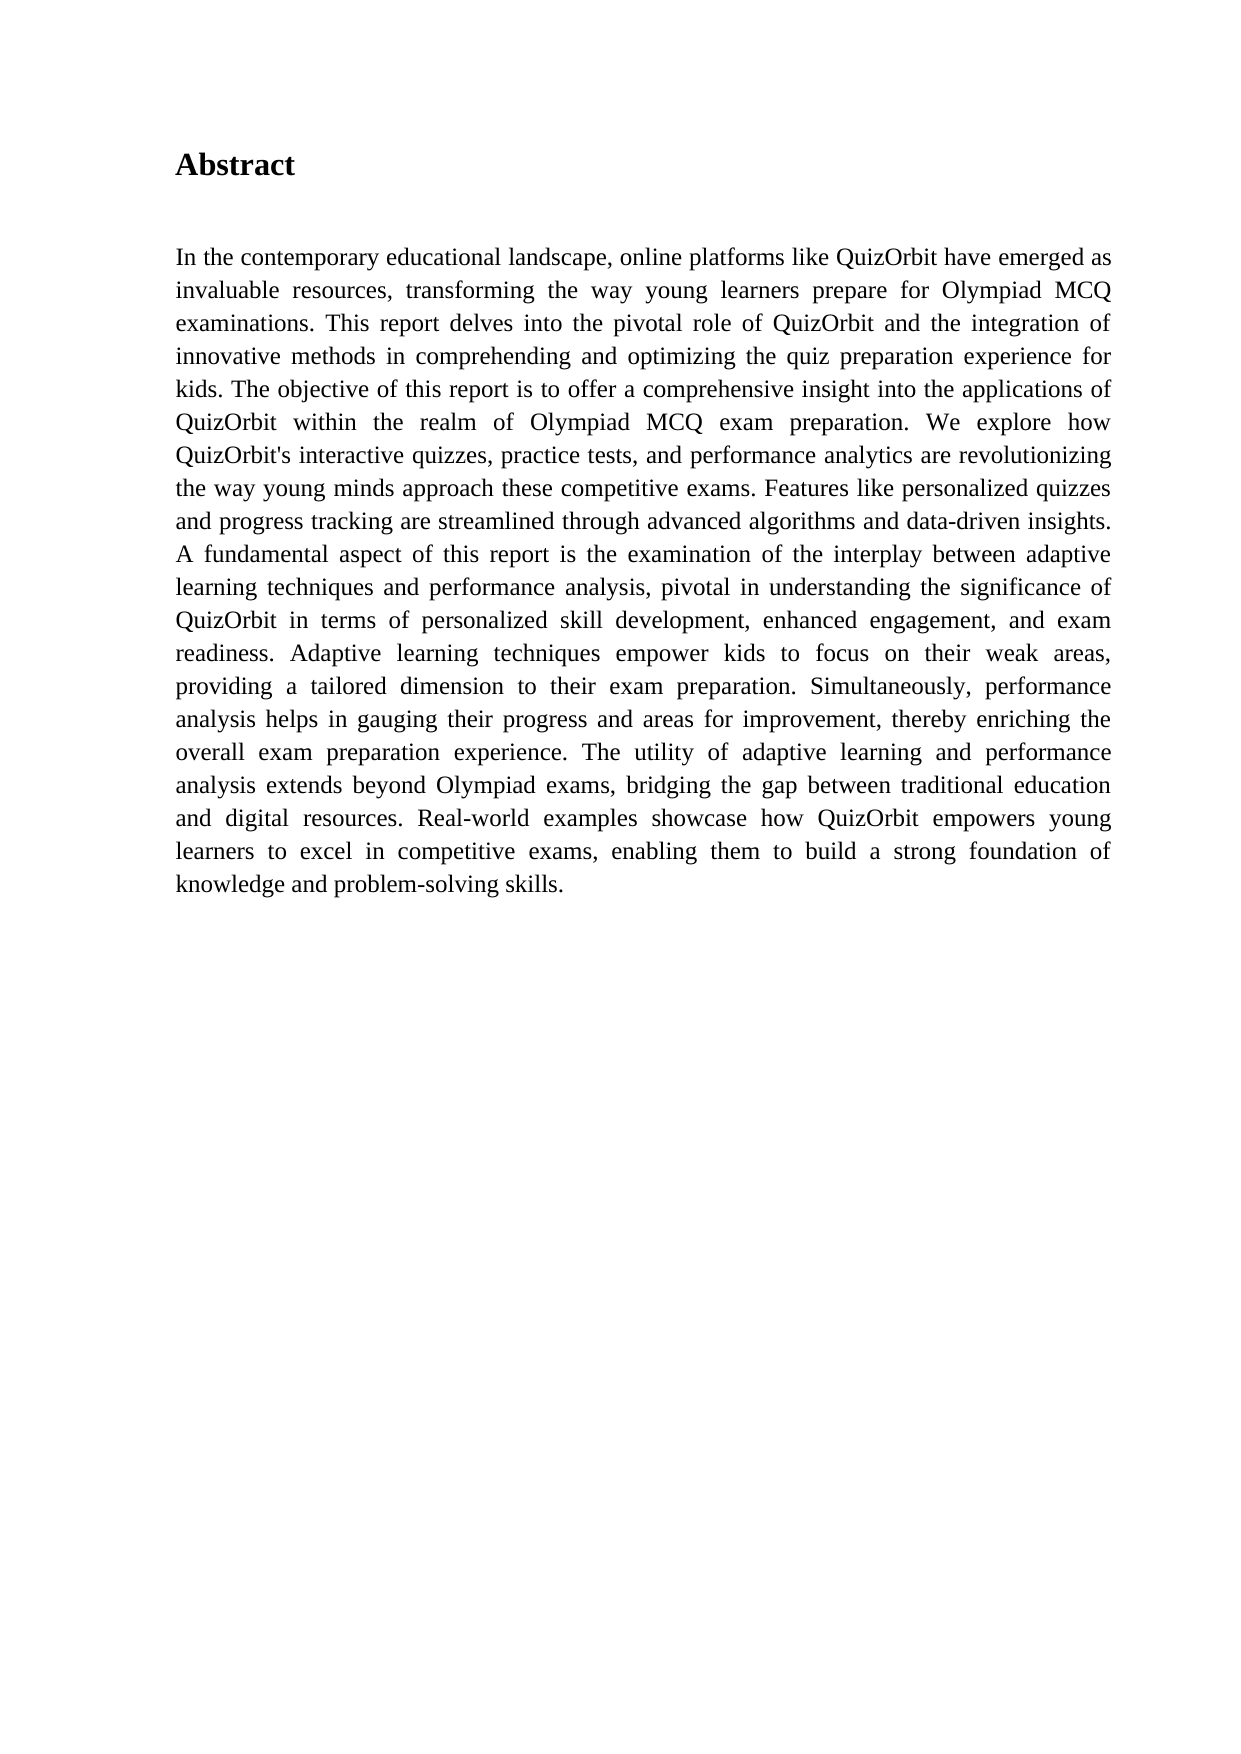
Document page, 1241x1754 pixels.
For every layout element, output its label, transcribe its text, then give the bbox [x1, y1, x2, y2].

text In the contemporary educational landscape, online platforms like QuizOrbit have emerged as invaluable resources, transforming the way young learners prepare for Olympiad MCQ examinations. This report delves into the pivotal role of QuizOrbit and the integration of innovative methods in comprehending and optimizing the quiz preparation experience for kids. The objective of this report is to offer a comprehensive insight into the applications of QuizOrbit within the realm of Olympiad MCQ exam preparation. We explore how QuizOrbit's interactive quizzes, practice tests, and performance analytics are revolutionizing the way young minds approach these competitive exams. Features like personalized quizzes and progress tracking are streamlined through advanced algorithms and data-driven insights. A fundamental aspect of this report is the examination of the interplay between adaptive learning techniques and performance analysis, pivotal in understanding the significance of QuizOrbit in terms of personalized skill development, enhanced engagement, and exam readiness. Adaptive learning techniques empower kids to focus on their weak areas, providing a tailored dimension to their exam preparation. Simultaneously, performance analysis helps in gauging their progress and areas for improvement, thereby enriching the overall exam preparation experience. The utility of adaptive learning and performance analysis extends beyond Olympiad exams, bridging the gap between traditional education and digital resources. Real-world examples showcase how QuizOrbit empowers young learners to excel in competitive exams, enabling them to build a strong foundation of knowledge and problem-solving skills. [175, 242, 1112, 898]
text Abstract [175, 146, 1109, 183]
